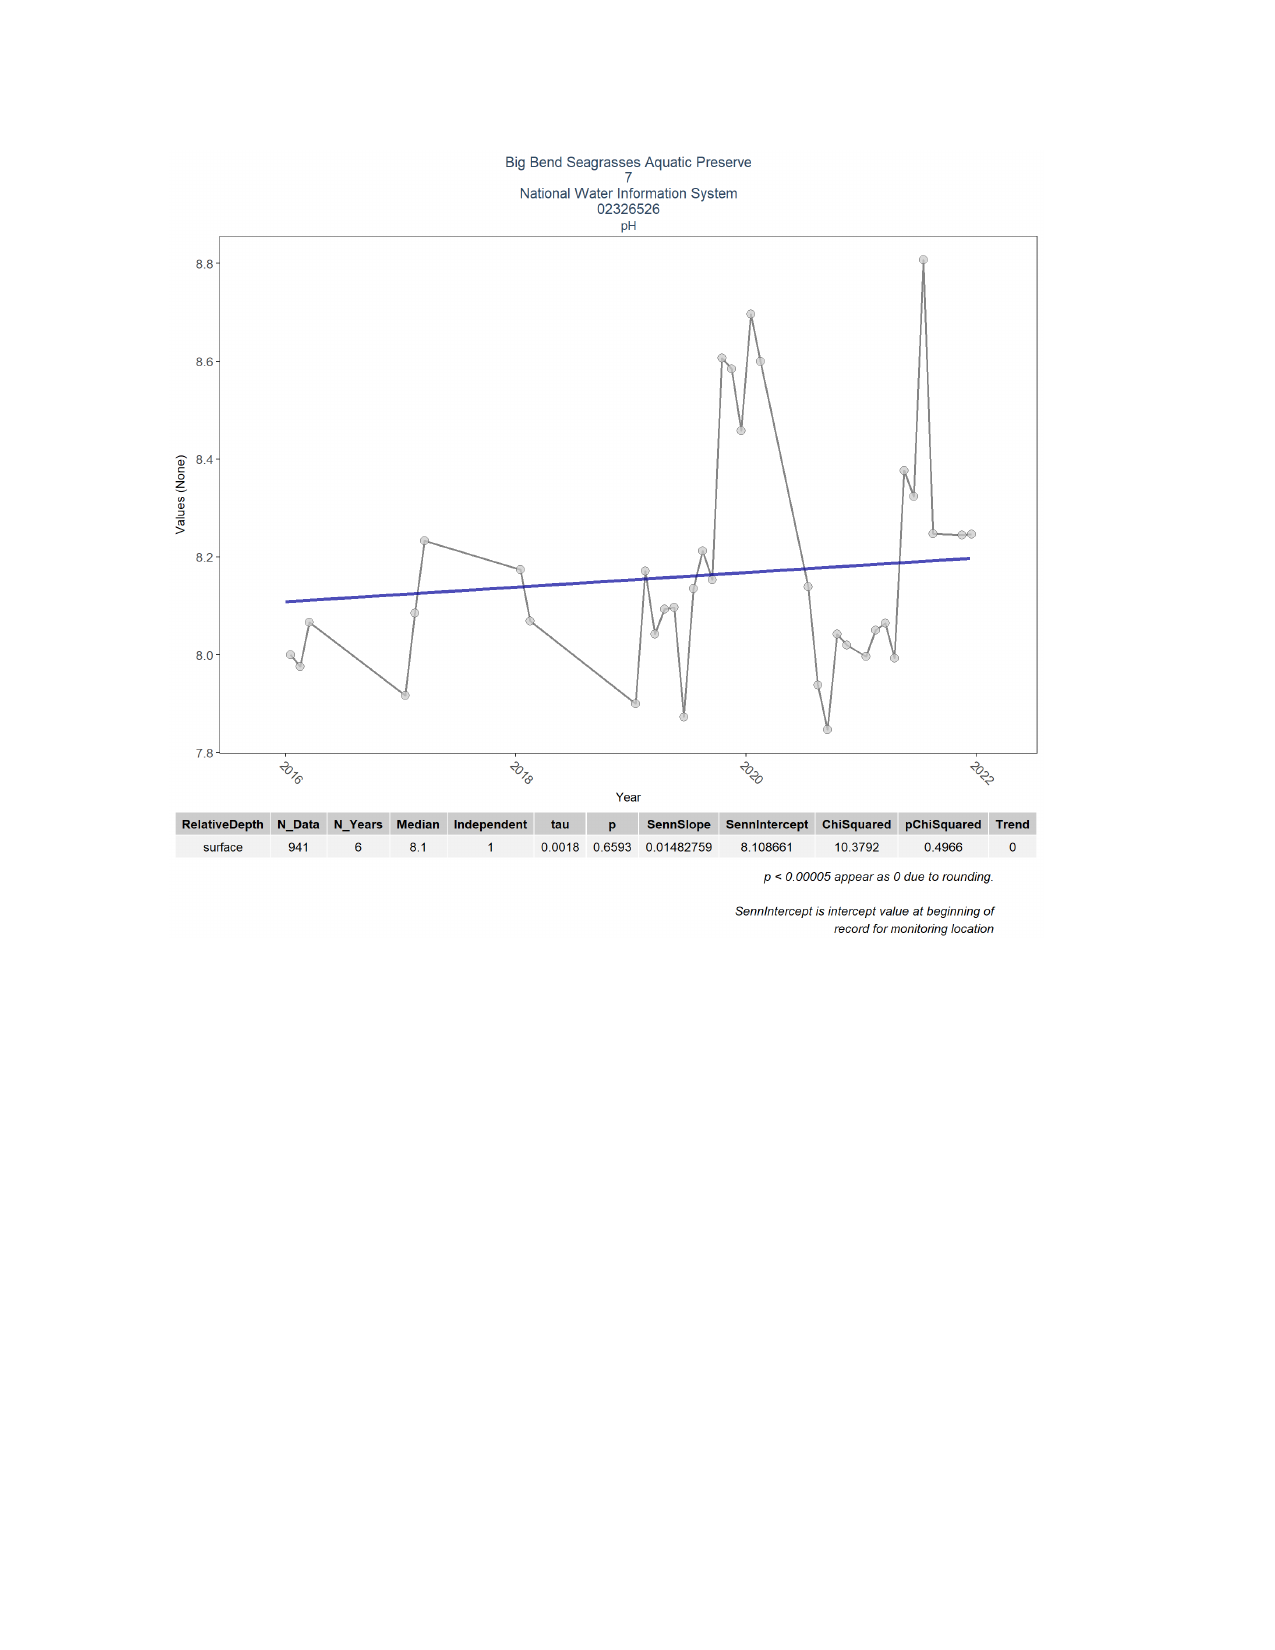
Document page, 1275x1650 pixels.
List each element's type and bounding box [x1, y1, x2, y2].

picture [168, 150, 1044, 938]
